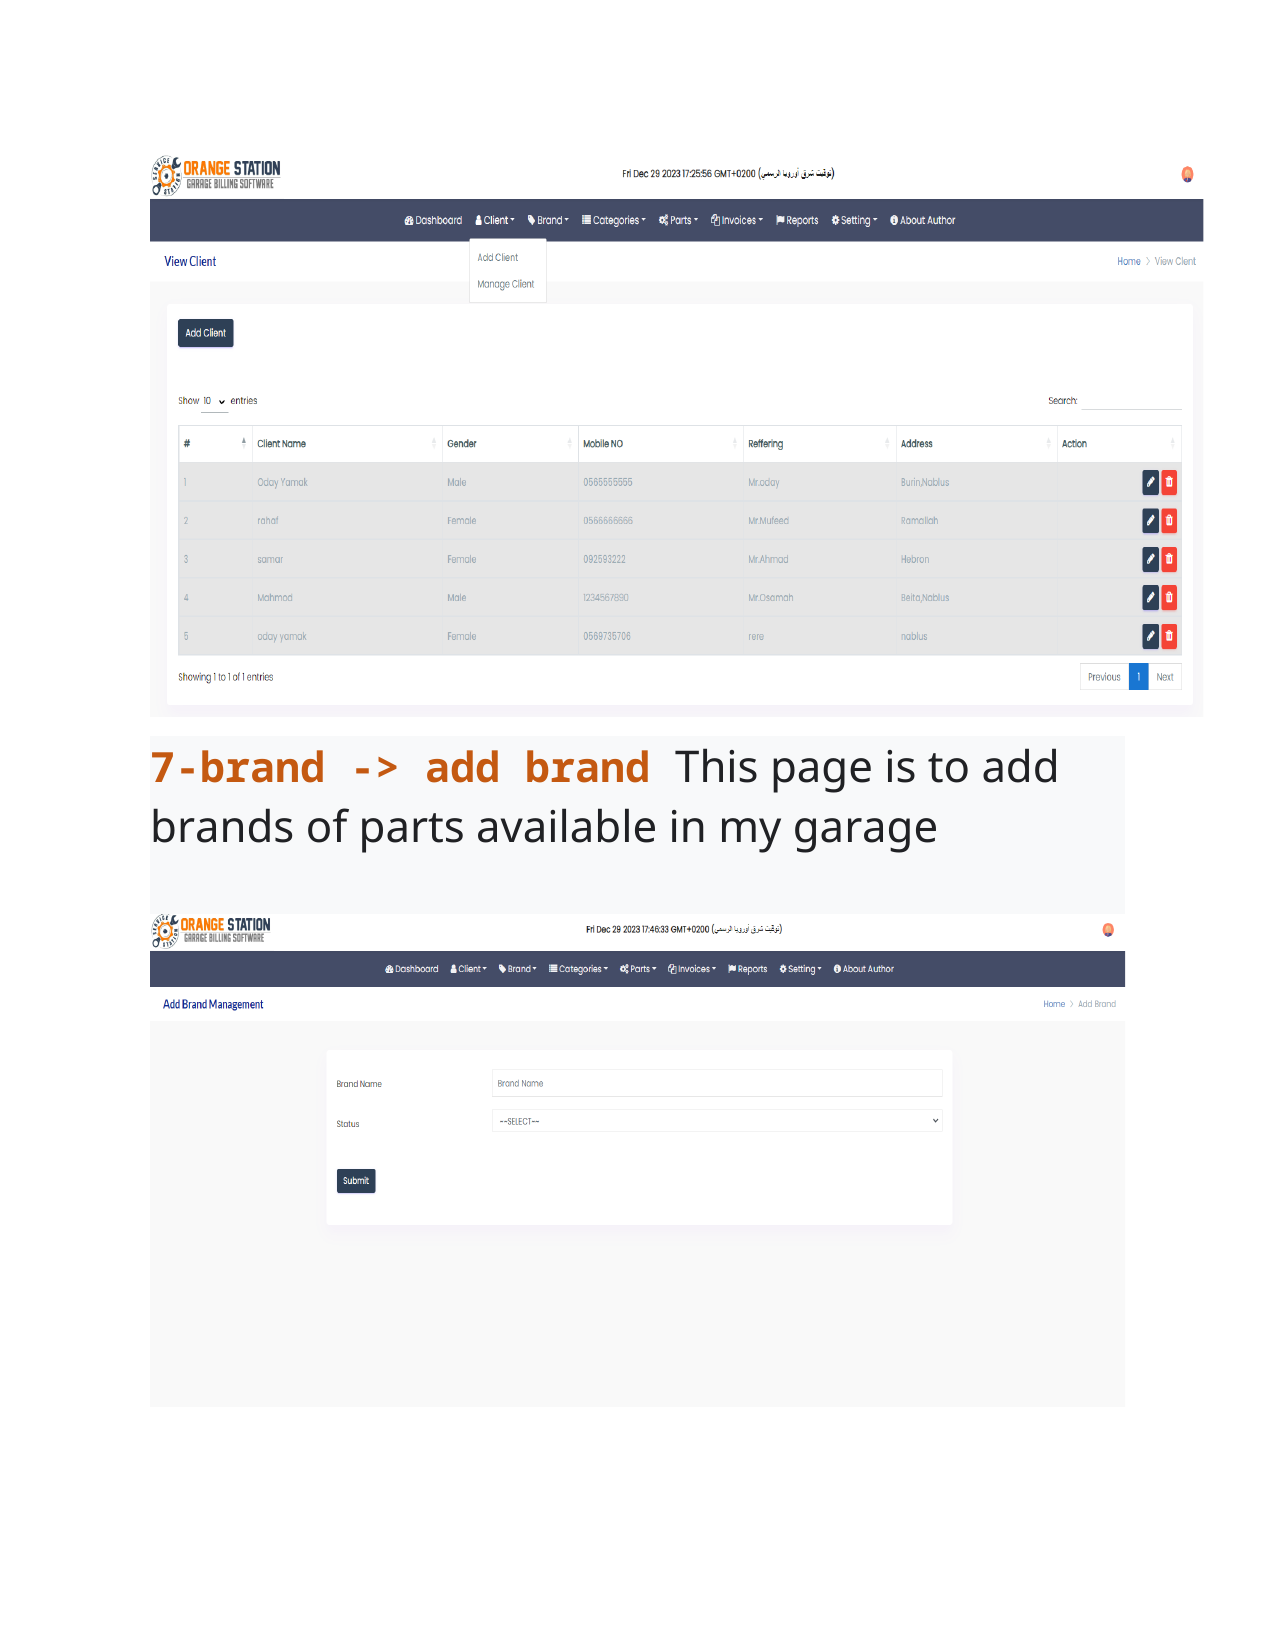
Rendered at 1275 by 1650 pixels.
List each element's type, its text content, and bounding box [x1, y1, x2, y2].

text 7-brand -> add brand This page is to add brands of parts available in my garage [150, 736, 1125, 855]
picture [150, 150, 1204, 717]
picture [150, 914, 1125, 1407]
